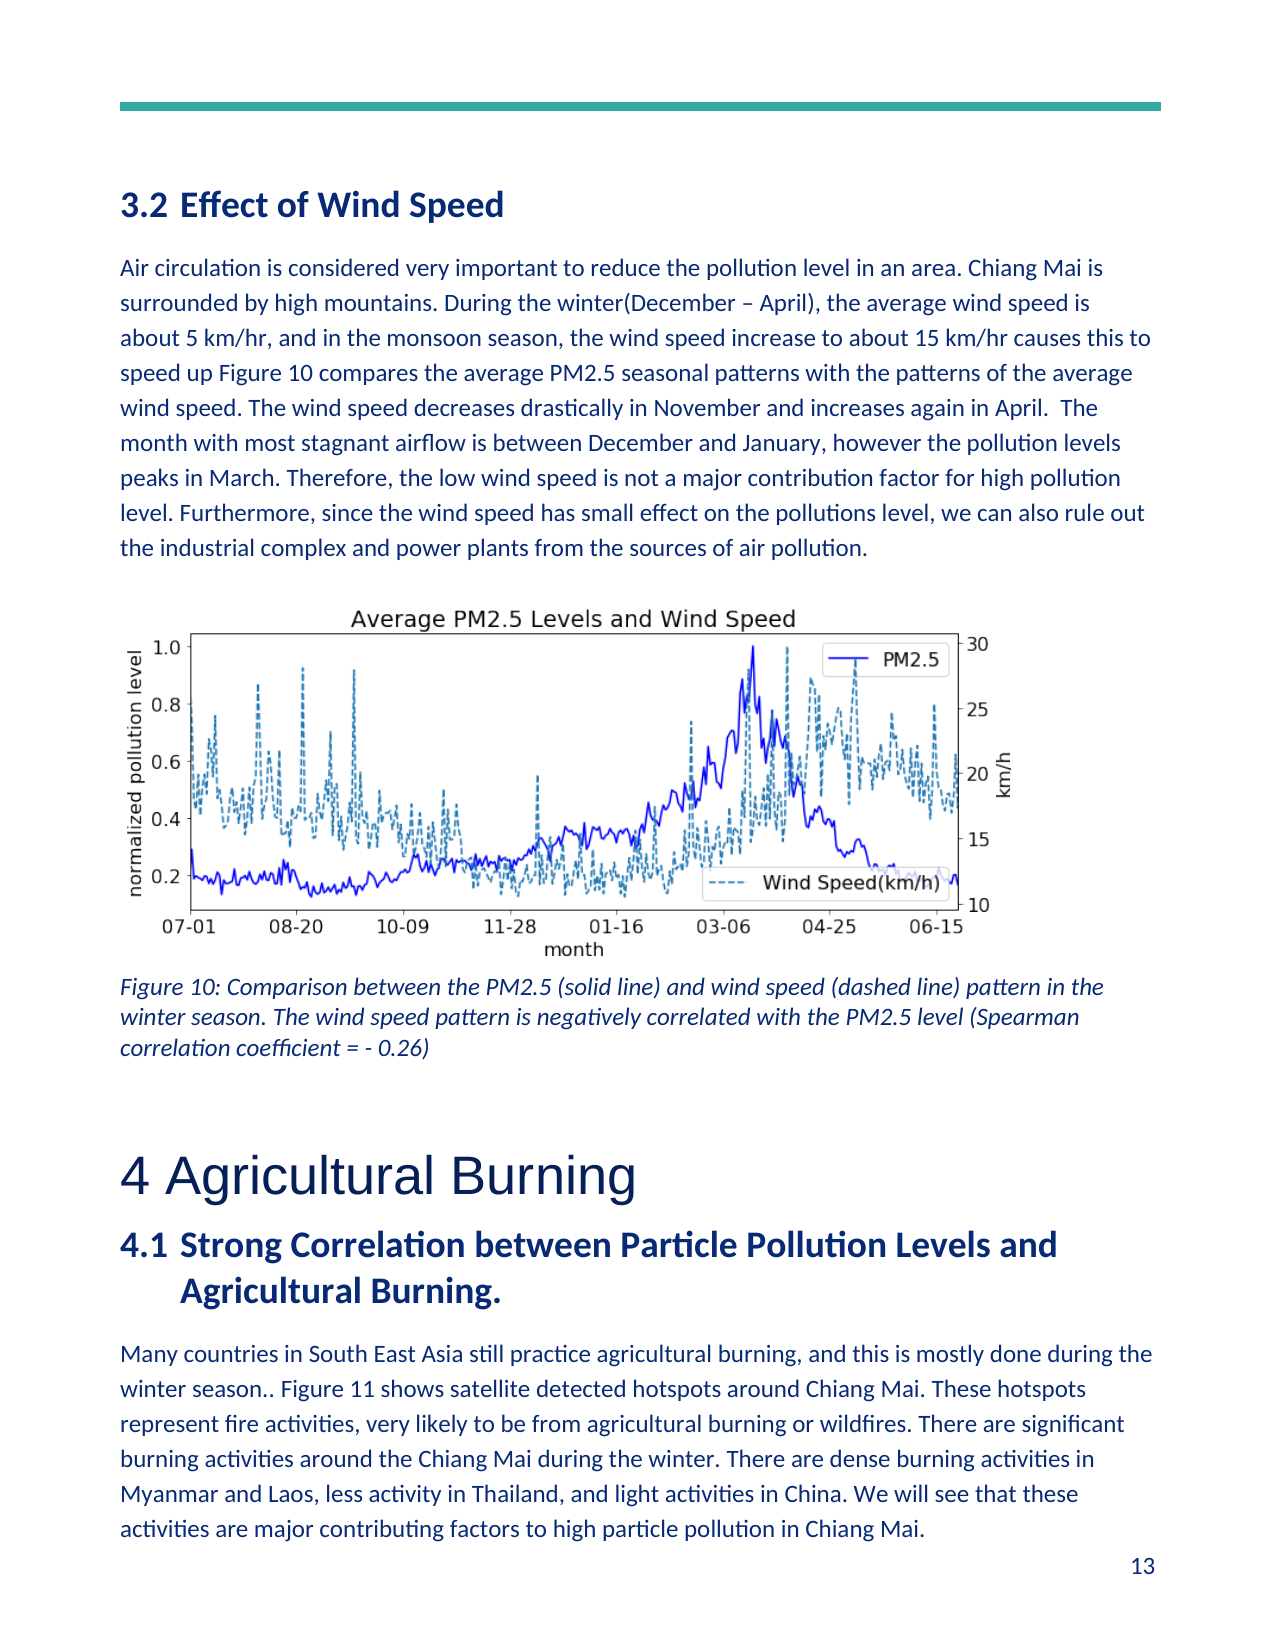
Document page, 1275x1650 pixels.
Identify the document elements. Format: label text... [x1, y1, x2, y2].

text Figure 10: Comparison between the PM2.5 (solid line) and wind speed (dashed line) pattern in the winter season. The wind speed pattern is negatively correlated with the PM2.5 level (Spearman correlation coefficient = - 0.26) [120, 971, 1155, 1062]
subtitle Effect of Wind Speed [120, 181, 1155, 227]
text Air circulation is considered very important to reduce the pollution level in an area. Chiang Mai is surrounded by high mountains. During the winter(December – April), the average wind speed is about 5 km/hr, and in the monsoon season, the wind speed increase to about 15 km/hr causes this to speed up Figure 10 compares the average PM2.5 seasonal patterns with the patterns of the average wind speed. The wind speed decreases drastically in November and increases again in April. The month with most stagnant airflow is between December and January, however the pollution levels peaks in March. Therefore, the low wind speed is not a major contribution factor for high pollution level. Furthermore, since the wind speed has small effect on the pollutions level, we can also rule out the industrial complex and power plants from the sources of air pollution. [120, 252, 1155, 562]
text Many countries in South East Asia still practice agricultural burning, and this is mostly done during the winter season.. Figure 11 shows satellite detected hotspots around Chiang Mai. These hotspots represent fire activities, very likely to be from agricultural burning or wildfires. There are significant burning activities around the Chiang Mai during the winter. There are dense burning activities in Myanmar and Laos, less activity in Thailand, and light activities in China. We will see that these activities are major contributing factors to high particle pollution in Chiang Mai. [120, 1338, 1155, 1543]
subtitle Strong Correlation between Particle Pollution Levels and Agricultural Burning. [120, 1221, 1155, 1313]
picture [120, 601, 1021, 967]
subtitle Agricultural Burning [120, 1143, 1155, 1206]
